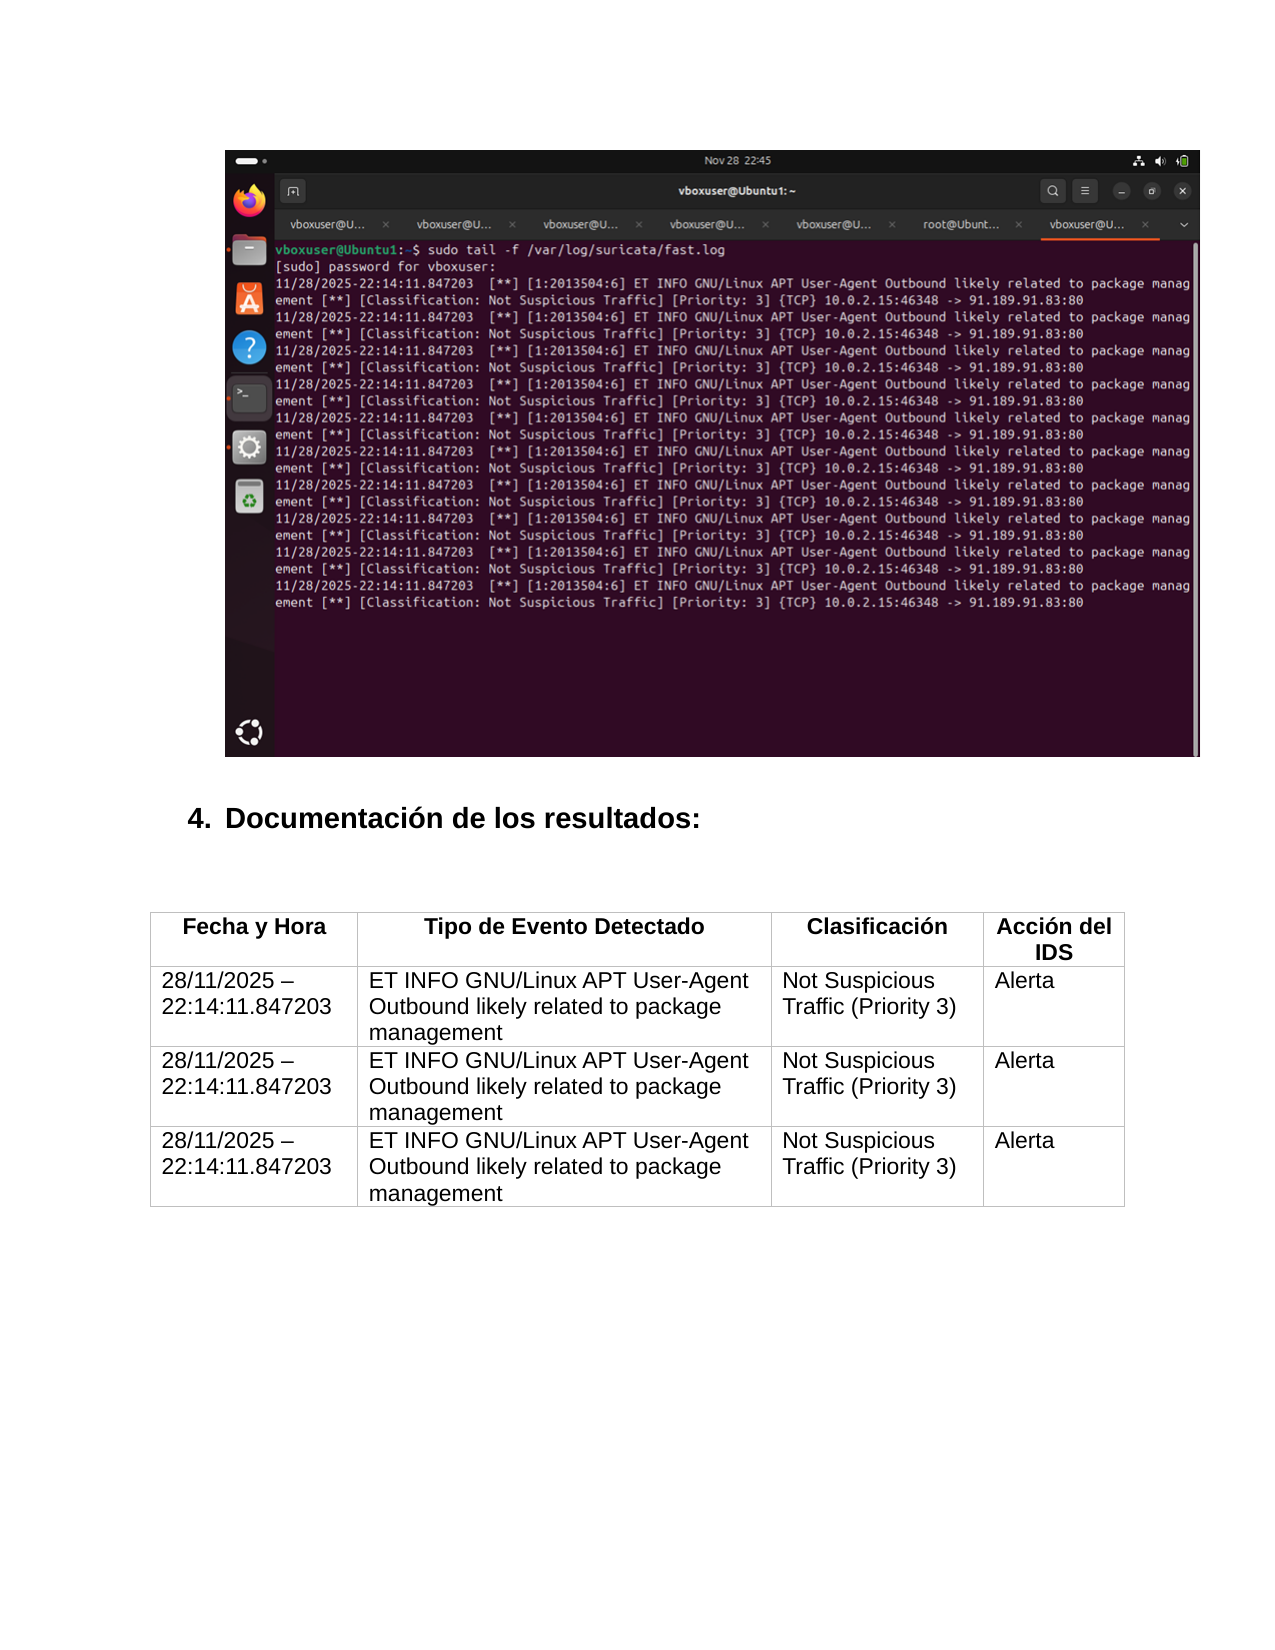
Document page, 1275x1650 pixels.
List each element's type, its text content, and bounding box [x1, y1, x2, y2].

table_header Fecha y Hora [151, 913, 357, 966]
table_cell Not Suspicious Traffic (Priority 3) [772, 1127, 983, 1206]
table_cell ET INFO GNU/Linux APT User-Agent Outbound likely related to package management [358, 1047, 771, 1126]
table_cell 28/11/2025 – 22:14:11.847203 [151, 967, 357, 1046]
table_cell Not Suspicious Traffic (Priority 3) [772, 1047, 983, 1126]
picture [225, 150, 1200, 757]
table_cell ET INFO GNU/Linux APT User-Agent Outbound likely related to package management [358, 967, 771, 1046]
table_cell Not Suspicious Traffic (Priority 3) [772, 967, 983, 1046]
table_header Acción del IDS [984, 913, 1124, 966]
table_cell Alerta [984, 967, 1124, 1046]
table_cell Alerta [984, 1127, 1124, 1206]
table_cell 28/11/2025 – 22:14:11.847203 [151, 1127, 357, 1206]
table_cell 28/11/2025 – 22:14:11.847203 [151, 1047, 357, 1126]
list Documentación de los resultados: [187, 801, 1125, 834]
table_header Clasificación [772, 913, 983, 966]
table_cell ET INFO GNU/Linux APT User-Agent Outbound likely related to package management [358, 1127, 771, 1206]
table_header Tipo de Evento Detectado [358, 913, 771, 966]
table_cell Alerta [984, 1047, 1124, 1126]
